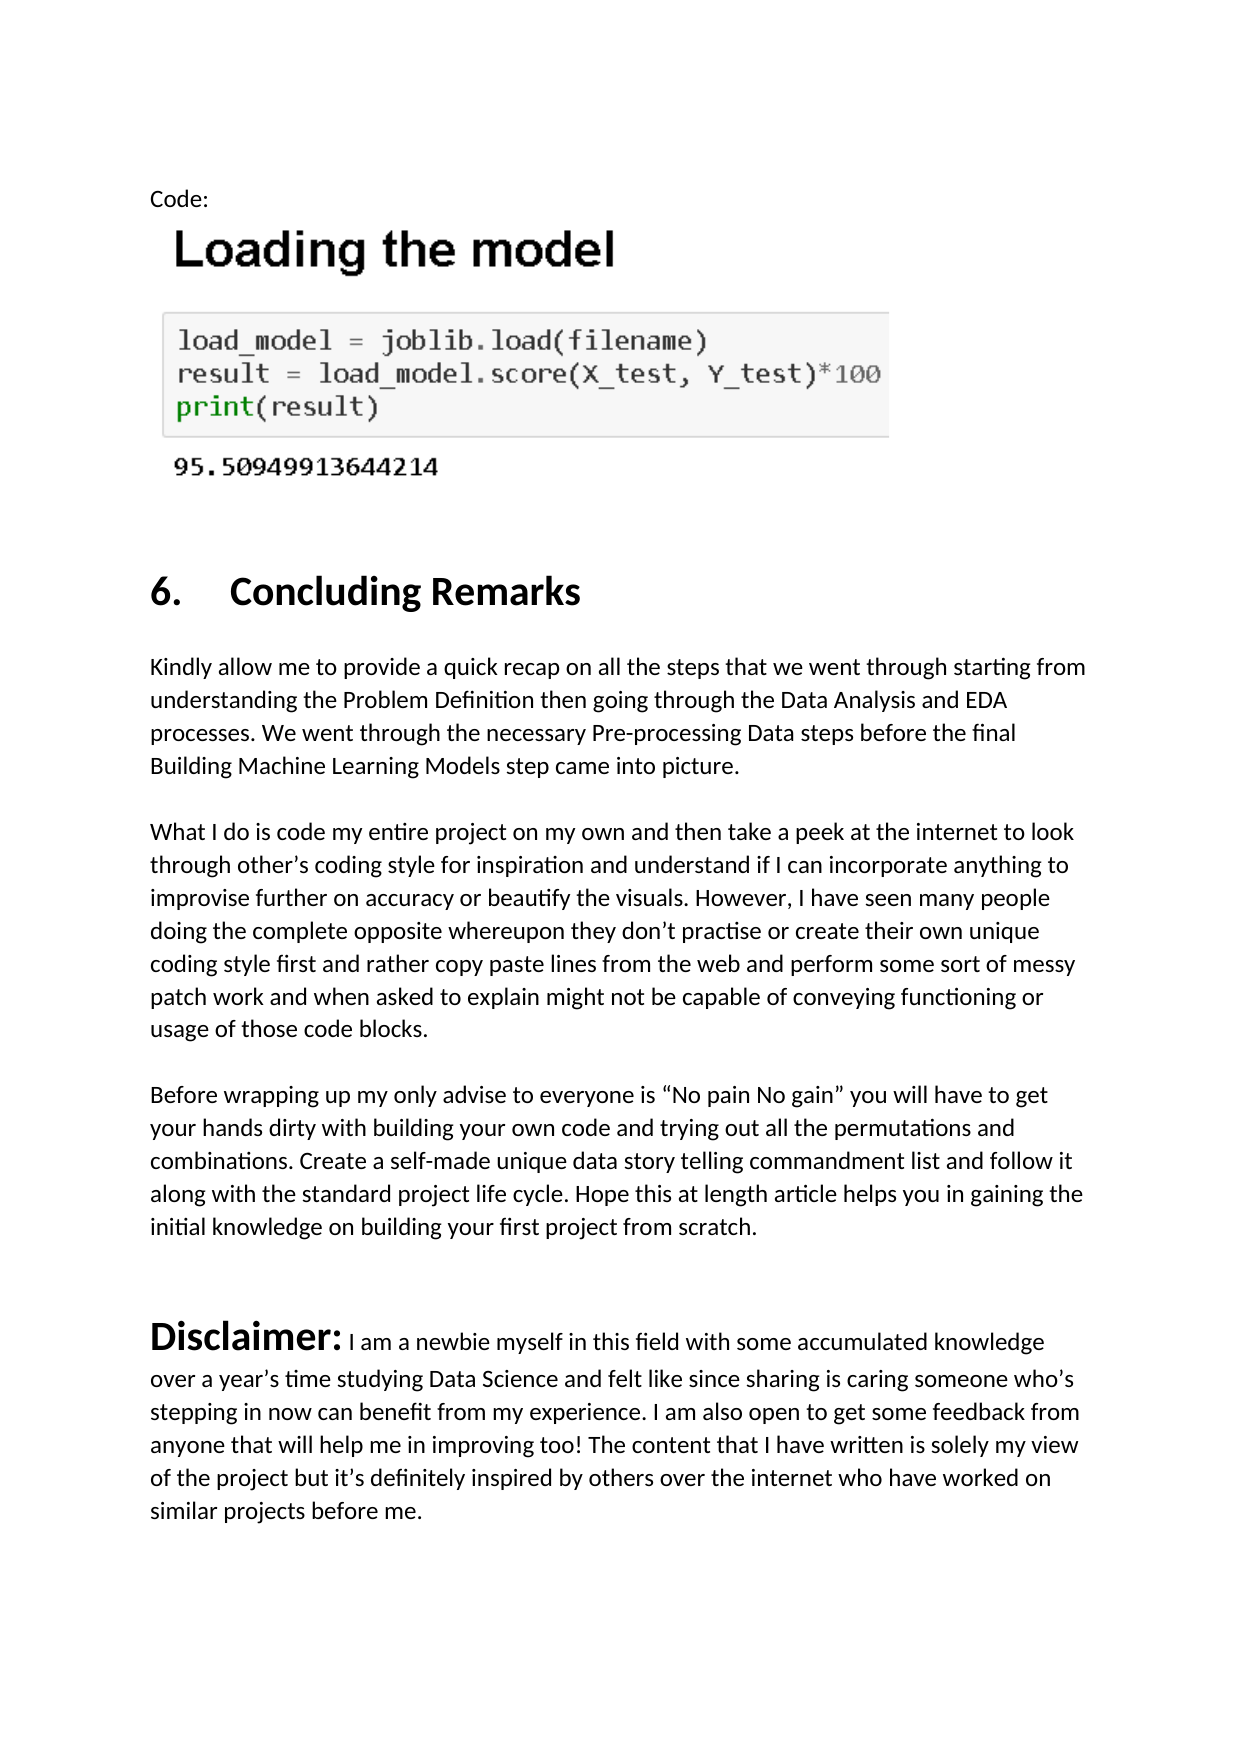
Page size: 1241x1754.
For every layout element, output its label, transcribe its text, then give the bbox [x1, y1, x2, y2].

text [150, 150, 1090, 1242]
picture [150, 215, 890, 496]
text Disclaimer: I am a newbie myself in this field with some accumulated knowledge over a year’s time studying Data Science and felt like since sharing is caring someone who’s stepping in now can benefit from my experience. I am also open to get some feedback from anyone that will help me in improving too! The content that I have written is solely my view of the project but it’s definitely inspired by others over the internet who have worked on similar projects before me. [150, 1310, 1090, 1526]
